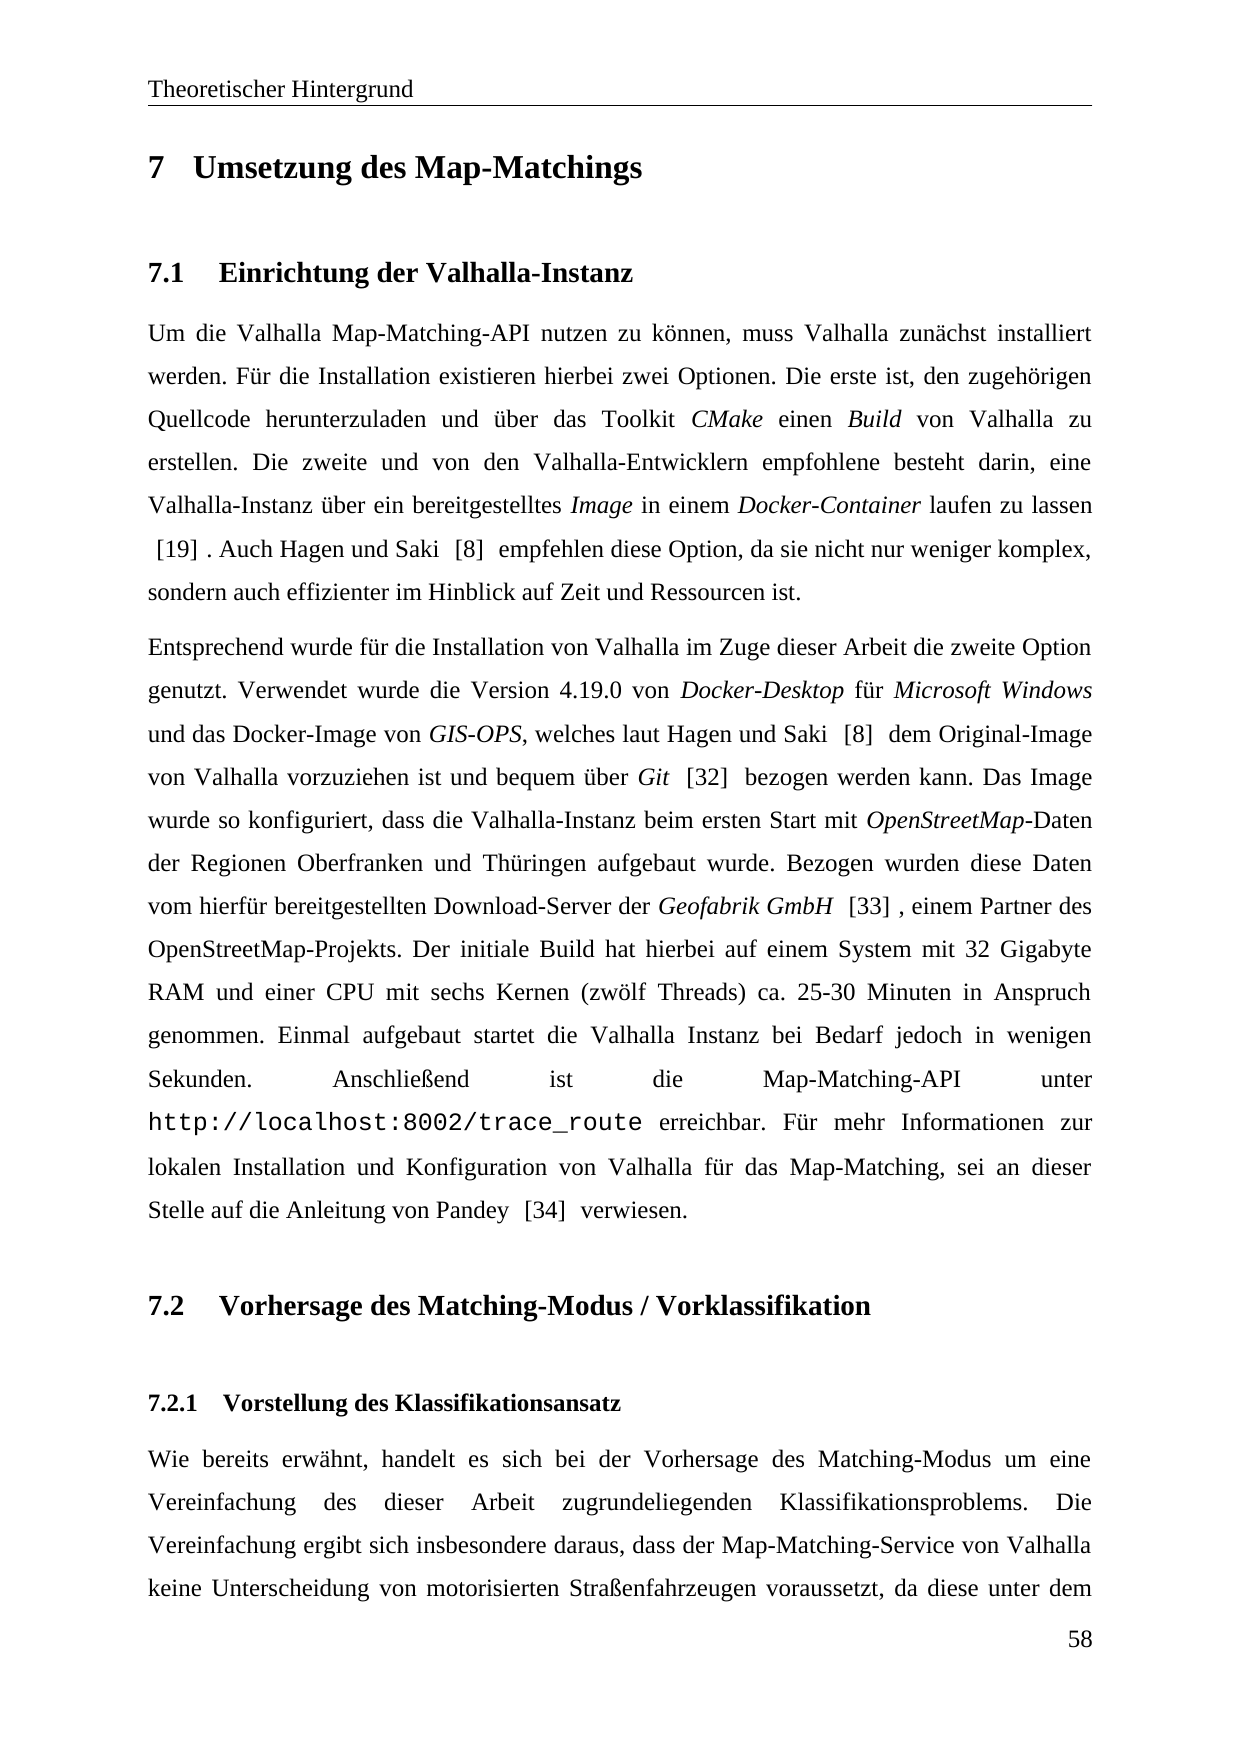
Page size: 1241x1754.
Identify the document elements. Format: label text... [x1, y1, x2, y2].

text Entsprechend wurde für die Installation von Valhalla im Zuge dieser Arbeit die zweite Option genutzt. Verwendet wurde die Version 4.19.0 von Docker-Desktop für Microsoft Windows und das Docker-Image von GIS-OPS, welches laut Hagen und Saki dem Original-Image von Valhalla vorzuziehen ist und bequem über Git bezogen werden kann. Das Image wurde so konfiguriert, dass die Valhalla-Instanz beim ersten Start mit OpenStreetMap-Daten der Regionen Oberfranken und Thüringen aufgebaut wurde. Bezogen wurden diese Daten vom hierfür bereitgestellten Download-Server der Geofabrik GmbH , einem Partner des OpenStreetMap-Projekts. Der initiale Build hat hierbei auf einem System mit 32 Gigabyte RAM und einer CPU mit sechs Kernen (zwölf Threads) ca. 25-30 Minuten in Anspruch genommen. Einmal aufgebaut startet die Valhalla Instanz bei Bedarf jedoch in wenigen Sekunden. Anschließend ist die Map-Matching-API unter http://localhost:8002/trace_route erreichbar. Für mehr Informationen zur lokalen Installation und Konfiguration von Valhalla für das Map-Matching, sei an dieser Stelle auf die Anleitung von Pandey verwiesen. [148, 632, 1092, 1224]
subtitle Vorstellung des Klassifikationsansatz [148, 1388, 1092, 1417]
subtitle Umsetzung des Map-Matchings [148, 148, 1092, 186]
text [148, 1444, 1092, 1602]
subtitle Vorhersage des Matching-Modus / Vorklassifikation [148, 1288, 1092, 1322]
subtitle Einrichtung der Valhalla-Instanz [148, 255, 1092, 289]
text Um die Valhalla Map-Matching-API nutzen zu können, muss Valhalla zunächst installiert werden. Für die Installation existieren hierbei zwei Optionen. Die erste ist, den zugehörigen Quellcode herunterzuladen und über das Toolkit CMake einen Build von Valhalla zu erstellen. Die zweite und von den Valhalla-Entwicklern empfohlene besteht darin, eine Valhalla-Instanz über ein bereitgestelltes Image in einem Docker-Container laufen zu lassen . Auch Hagen und Saki empfehlen diese Option, da sie nicht nur weniger komplex, sondern auch effizienter im Hinblick auf Zeit und Ressourcen ist. [148, 318, 1092, 606]
